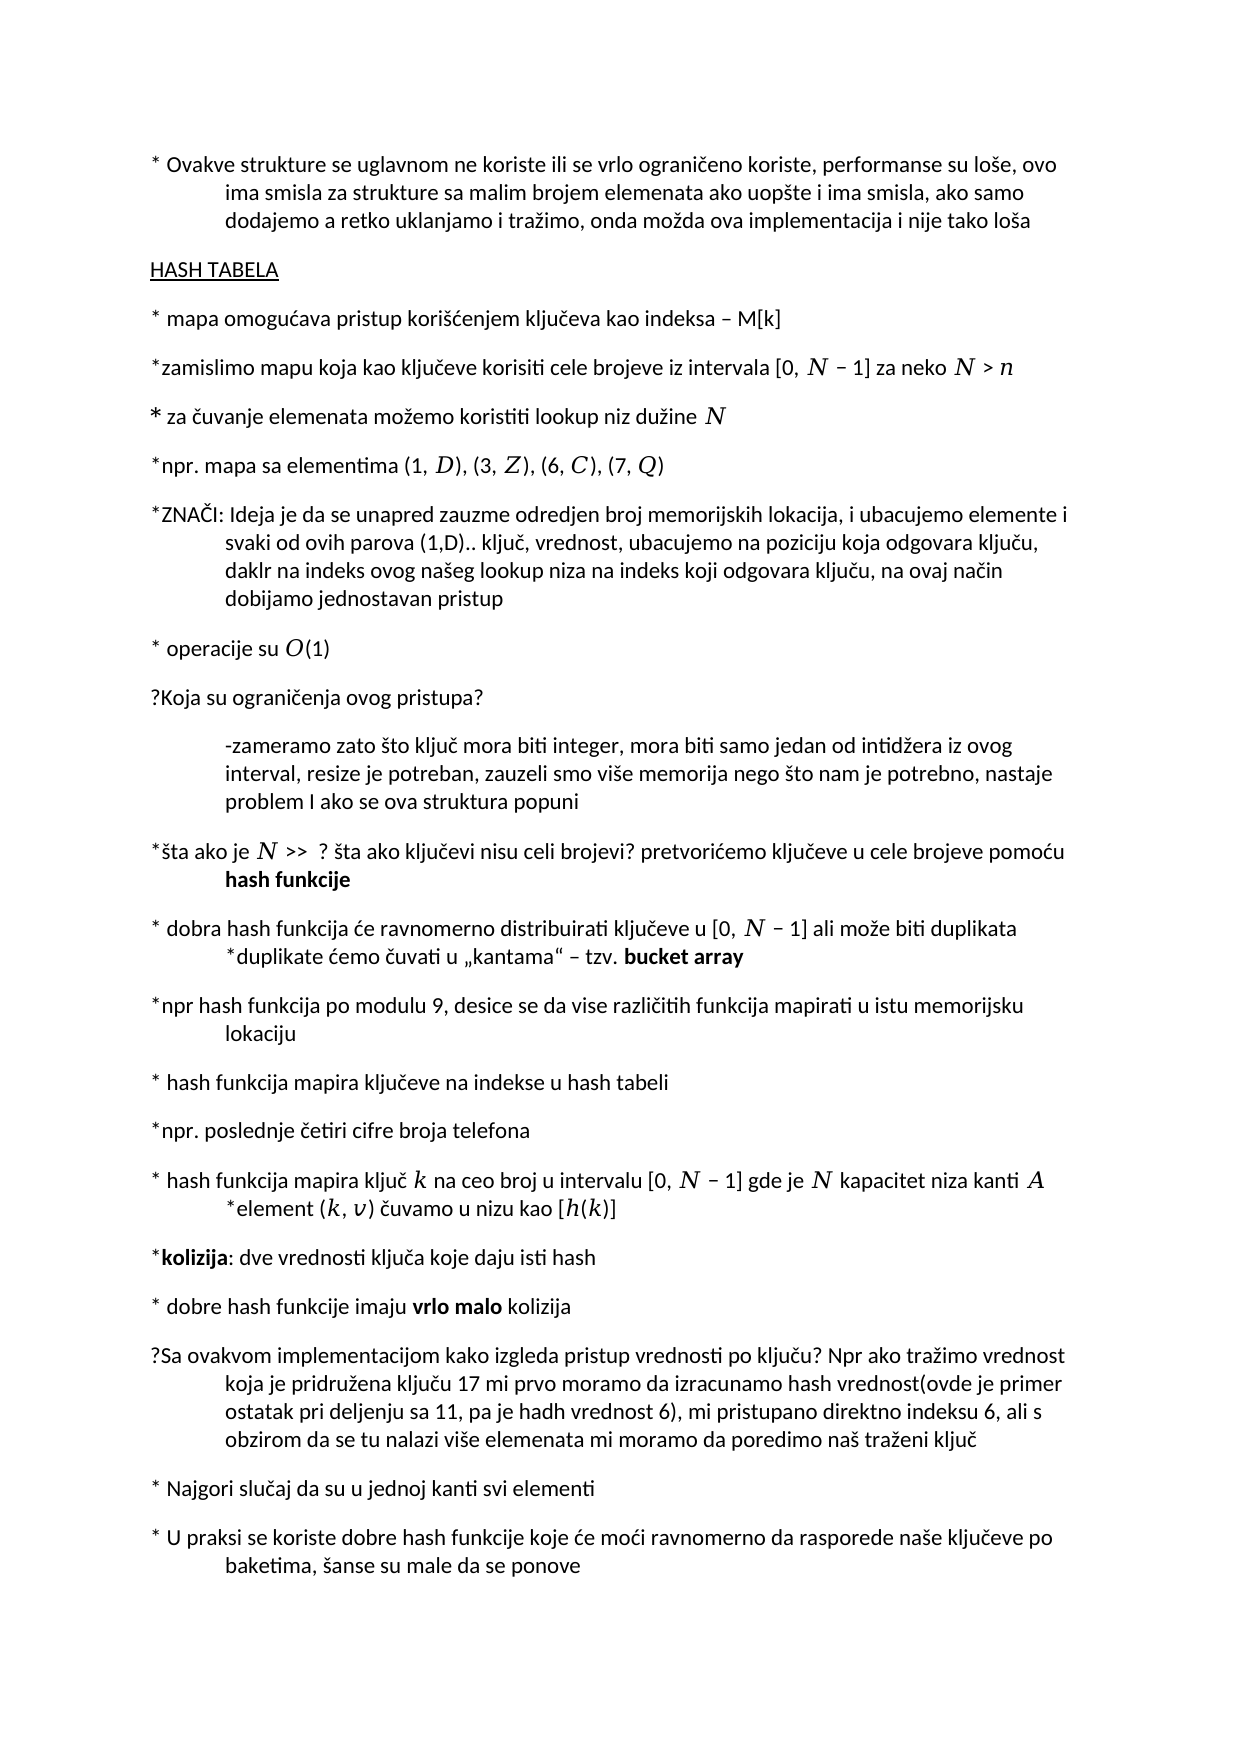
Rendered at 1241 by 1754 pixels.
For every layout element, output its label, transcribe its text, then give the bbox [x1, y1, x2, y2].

text * Ovakve strukture se uglavnom ne koriste ili se vrlo ograničeno koriste, performanse su loše, ovo ima smisla za strukture sa malim brojem elemenata ako uopšte i ima smisla, ako samo dodajemo a retko uklanjamo i tražimo, onda možda ova implementacija i nije tako loša [150, 150, 1090, 234]
text * dobre hash funkcije imaju vrlo malo kolizija [150, 1292, 1090, 1320]
text *kolizija: dve vrednosti ključa koje daju isti hash [150, 1243, 1090, 1271]
text *šta ako je 𝑁 >> ? šta ako ključevi nisu celi brojevi? pretvorićemo ključeve u cele brojeve pomoću hash funkcije [150, 836, 1090, 893]
text * operacije su 𝑂(1) [150, 633, 1090, 662]
text ?Sa ovakvom implementacijom kako izgleda pristup vrednosti po ključu? Npr ako tražimo vrednost koja je pridružena ključu 17 mi prvo moramo da izracunamo hash vrednost(ovde je primer ostatak pri deljenju sa 11, pa je hadh vrednost 6), mi pristupano direktno indeksu 6, ali s obzirom da se tu nalazi više elemenata mi moramo da poredimo naš traženi ključ [150, 1341, 1090, 1453]
text * mapa omogućava pristup korišćenjem ključeva kao indeksa – M[k] [150, 304, 1090, 332]
text *npr hash funkcija po modulu 9, desice se da vise različitih funkcija mapirati u istu memorijsku lokaciju [150, 991, 1090, 1047]
text * hash funkcija mapira ključ 𝑘 na ceo broj u intervalu [0, 𝑁 − 1] gde je 𝑁 kapacitet niza kanti 𝐴 *element (𝑘, 𝑣) čuvamo u nizu kao [ℎ(𝑘)] [150, 1166, 1090, 1222]
text *npr. mapa sa elementima (1, 𝐷), (3, 𝑍), (6, 𝐶), (7, 𝑄) [150, 451, 1090, 479]
text *zamislimo mapu koja kao ključeve korisiti cele brojeve iz intervala [0, 𝑁 − 1] za neko 𝑁 > 𝑛 [150, 353, 1090, 381]
text * hash funkcija mapira ključeve na indekse u hash tabeli [150, 1068, 1090, 1096]
text * za čuvanje elemenata možemo koristiti lookup niz dužine 𝑁 [150, 402, 1090, 430]
text -zameramo zato što ključ mora biti integer, mora biti samo jedan od intidžera iz ovog interval, resize je potreban, zauzeli smo više memorija nego što nam je potrebno, nastaje problem I ako se ova struktura popuni [150, 731, 1090, 816]
text *npr. poslednje četiri cifre broja telefona [150, 1117, 1090, 1145]
text ?Koja su ograničenja ovog pristupa? [150, 683, 1090, 711]
text * Najgori slučaj da su u jednoj kanti svi elementi [150, 1474, 1090, 1502]
text *ZNAČI: Ideja je da se unapred zauzme odredjen broj memorijskih lokacija, i ubacujemo elemente i svaki od ovih parova (1,D).. ključ, vrednost, ubacujemo na poziciju koja odgovara ključu, daklr na indeks ovog našeg lookup niza na indeks koji odgovara ključu, na ovaj način dobijamo jednostavan pristup [150, 500, 1090, 612]
text * dobra hash funkcija će ravnomerno distribuirati ključeve u [0, 𝑁 − 1] ali može biti duplikata *duplikate ćemo čuvati u „kantama“ – tzv. bucket array [150, 914, 1090, 970]
text HASH TABELA [150, 255, 1090, 283]
text * U praksi se koriste dobre hash funkcije koje će moći ravnomerno da rasporede naše ključeve po baketima, šanse su male da se ponove [150, 1523, 1090, 1579]
